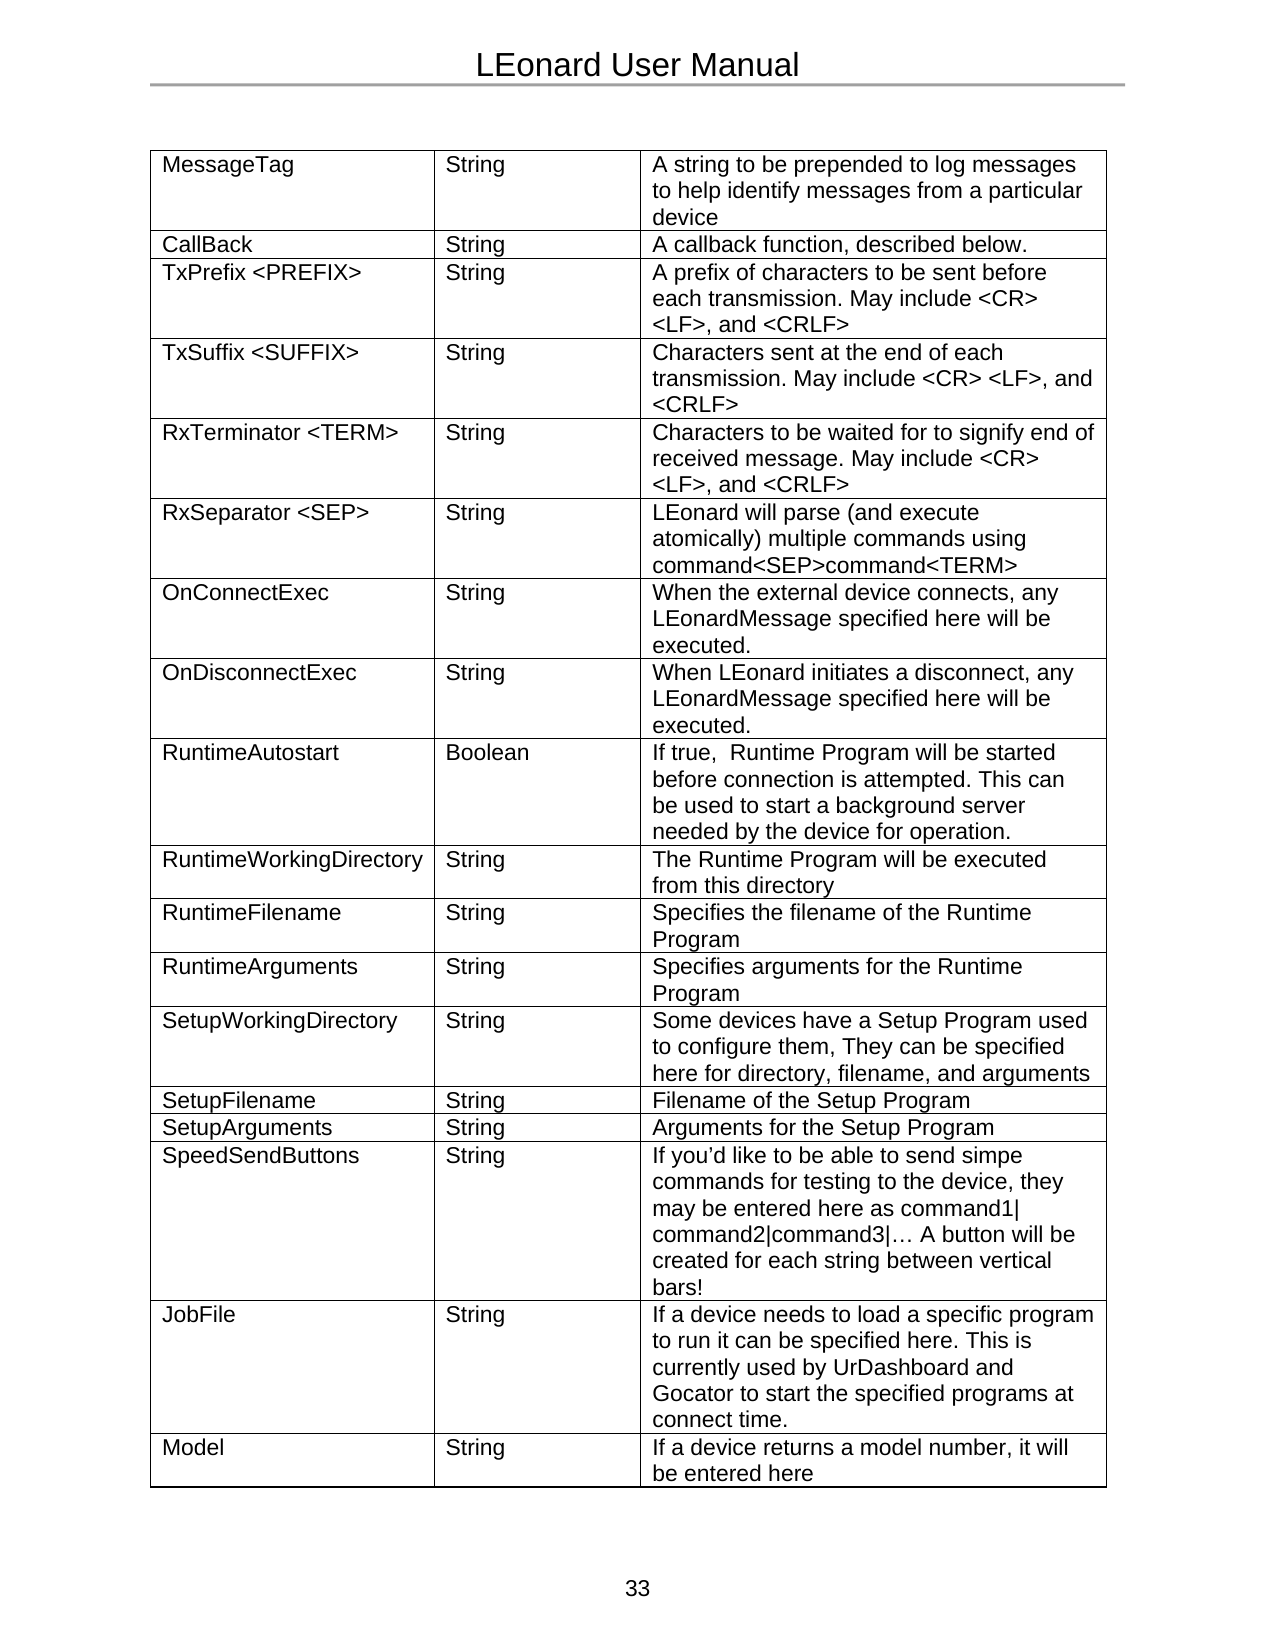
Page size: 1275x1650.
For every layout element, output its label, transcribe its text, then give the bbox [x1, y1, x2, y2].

table_cell CallBack [151, 231, 434, 257]
table_cell SetupFilename [151, 1087, 434, 1113]
table_cell If a device returns a model number, it will be entered here [641, 1434, 1106, 1486]
table_cell A prefix of characters to be sent before each transmission. May include <CR> <LF>, and <CRLF> [641, 259, 1106, 338]
table_cell If you’d like to be able to send simpe commands for testing to the device, they may be entered here as command1|command2|command3|… A button will be created for each string between vertical bars! [641, 1142, 1106, 1300]
table_cell LEonard will parse (and execute atomically) multiple commands using command<SEP>command<TERM> [641, 499, 1106, 578]
table_cell A callback function, described below. [641, 231, 1106, 257]
table_cell String [435, 499, 640, 578]
table_cell String [435, 259, 640, 338]
table_cell String [435, 339, 640, 418]
table_cell String [435, 1007, 640, 1086]
table_cell Filename of the Setup Program [641, 1087, 1106, 1113]
table_cell When LEonard initiates a disconnect, any LEonardMessage specified here will be executed. [641, 659, 1106, 738]
table_cell String [435, 419, 640, 498]
table_cell String [435, 1434, 640, 1486]
table_cell Boolean [435, 739, 640, 844]
table_cell String [435, 846, 640, 898]
table_cell If a device needs to load a specific program to run it can be specified here. This is currently used by UrDashboard and Gocator to start the specified programs at connect time. [641, 1301, 1106, 1433]
table_cell MessageTag [151, 151, 434, 230]
table_cell String [435, 659, 640, 738]
table_cell TxPrefix <PREFIX> [151, 259, 434, 338]
table_cell When the external device connects, any LEonardMessage specified here will be executed. [641, 579, 1106, 658]
table_cell String [435, 899, 640, 952]
table_cell String [435, 231, 640, 257]
table_cell JobFile [151, 1301, 434, 1433]
table_cell SpeedSendButtons [151, 1142, 434, 1300]
table_cell Characters sent at the end of each transmission. May include <CR> <LF>, and <CRLF> [641, 339, 1106, 418]
table_cell Specifies the filename of the Runtime Program [641, 899, 1106, 952]
table_cell String [435, 151, 640, 230]
table_cell String [435, 953, 640, 1006]
table_cell Arguments for the Setup Program [641, 1114, 1106, 1141]
table_cell SetupWorkingDirectory [151, 1007, 434, 1086]
table_cell The Runtime Program will be executed from this directory [641, 846, 1106, 898]
table_cell RuntimeWorkingDirectory [151, 846, 434, 898]
table_cell String [435, 1087, 640, 1113]
table_cell RuntimeArguments [151, 953, 434, 1006]
table_cell RxSeparator <SEP> [151, 499, 434, 578]
table_cell Model [151, 1434, 434, 1486]
table_cell Some devices have a Setup Program used to configure them, They can be specified here for directory, filename, and arguments [641, 1007, 1106, 1086]
table_cell SetupArguments [151, 1114, 434, 1141]
table_cell Specifies arguments for the Runtime Program [641, 953, 1106, 1006]
table_cell OnDisconnectExec [151, 659, 434, 738]
table_cell RuntimeFilename [151, 899, 434, 952]
table_cell String [435, 1142, 640, 1300]
table_cell A string to be prepended to log messages to help identify messages from a particular device [641, 151, 1106, 230]
table_cell String [435, 579, 640, 658]
table_cell OnConnectExec [151, 579, 434, 658]
table_cell Characters to be waited for to signify end of received message. May include <CR> <LF>, and <CRLF> [641, 419, 1106, 498]
table_cell TxSuffix <SUFFIX> [151, 339, 434, 418]
table_cell RuntimeAutostart [151, 739, 434, 844]
table_cell RxTerminator <TERM> [151, 419, 434, 498]
table_cell String [435, 1301, 640, 1433]
table_cell If true, Runtime Program will be started before connection is attempted. This can be used to start a background server needed by the device for operation. [641, 739, 1106, 844]
table_cell String [435, 1114, 640, 1141]
